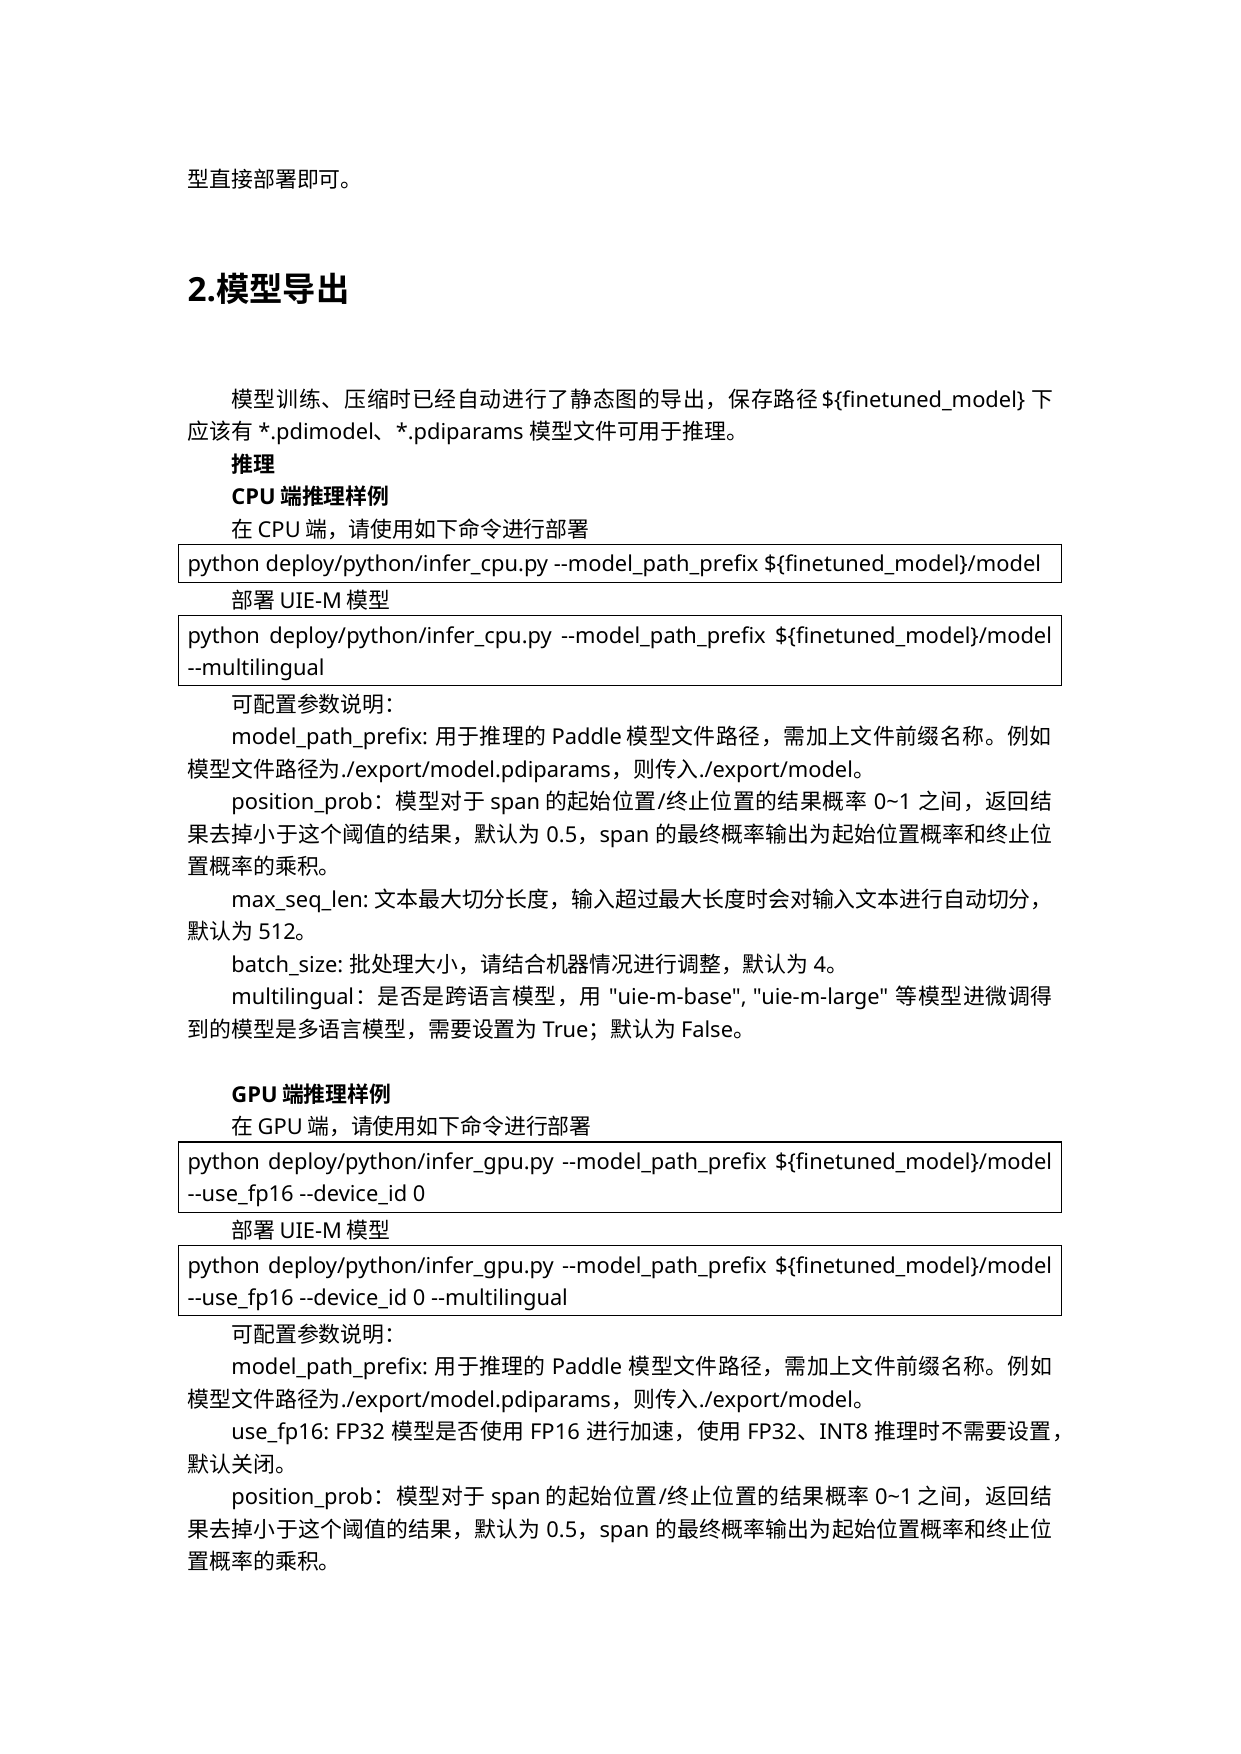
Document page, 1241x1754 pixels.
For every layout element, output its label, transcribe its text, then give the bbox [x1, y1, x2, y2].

text 部署UIE-M模型 [187, 583, 1053, 615]
text CPU端推理样例 [187, 479, 1053, 511]
text model_path_prefix: 用于推理的 Paddle 模型文件路径，需加上文件前缀名称。例如模型文件路径为./export/model.pdiparams，则传入./export/model。 [187, 1349, 1053, 1414]
text 在CPU端，请使用如下命令进行部署 [187, 511, 1053, 544]
subtitle 2.模型导出 [187, 254, 1053, 319]
text model_path_prefix: 用于推理的Paddle模型文件路径，需加上文件前缀名称。例如模型文件路径为./export/model.pdiparams，则传入./export/model。 [187, 719, 1053, 784]
text python deploy/python/infer_cpu.py --model_path_prefix ${finetuned_model}/model [179, 545, 1061, 582]
text position_prob：模型对于span的起始位置/终止位置的结果概率 0~1 之间，返回结果去掉小于这个阈值的结果，默认为 0.5，span 的最终概率输出为起始位置概率和终止位置概率的乘积。 [187, 784, 1053, 881]
text 推理 [187, 446, 1053, 479]
text 在GPU端，请使用如下命令进行部署 [187, 1109, 1053, 1141]
text 模型训练、压缩时已经自动进行了静态图的导出，保存路径${finetuned_model} 下应该有 *.pdimodel、*.pdiparams 模型文件可用于推理。 [187, 381, 1053, 446]
text 可配置参数说明： [187, 686, 1053, 719]
text 部署UIE-M模型 [187, 1213, 1053, 1245]
text position_prob：模型对于span的起始位置/终止位置的结果概率0~1之间，返回结果去掉小于这个阈值的结果，默认为 0.5，span 的最终概率输出为起始位置概率和终止位置概率的乘积。 [187, 1479, 1053, 1576]
text max_seq_len: 文本最大切分长度，输入超过最大长度时会对输入文本进行自动切分，默认为 512。 [187, 881, 1053, 946]
text 可配置参数说明： [187, 1316, 1053, 1349]
text multilingual：是否是跨语言模型，用 "uie-m-base", "uie-m-large" 等模型进微调得到的模型是多语言模型，需要设置为 True；默认为 False。 [187, 979, 1053, 1044]
text batch_size: 批处理大小，请结合机器情况进行调整，默认为 4。 [187, 946, 1053, 979]
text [187, 162, 1053, 194]
text use_fp16: FP32 模型是否使用 FP16 进行加速，使用 FP32、INT8 推理时不需要设置，默认关闭。 [187, 1414, 1053, 1479]
text python deploy/python/infer_gpu.py --model_path_prefix ${finetuned_model}/model --use_fp16 --device_id 0 --multilingual [179, 1246, 1061, 1315]
text python deploy/python/infer_gpu.py --model_path_prefix ${finetuned_model}/model --use_fp16 --device_id 0 [179, 1143, 1061, 1212]
text python deploy/python/infer_cpu.py --model_path_prefix ${finetuned_model}/model --multilingual [179, 616, 1061, 685]
text GPU端推理样例 [187, 1076, 1053, 1109]
